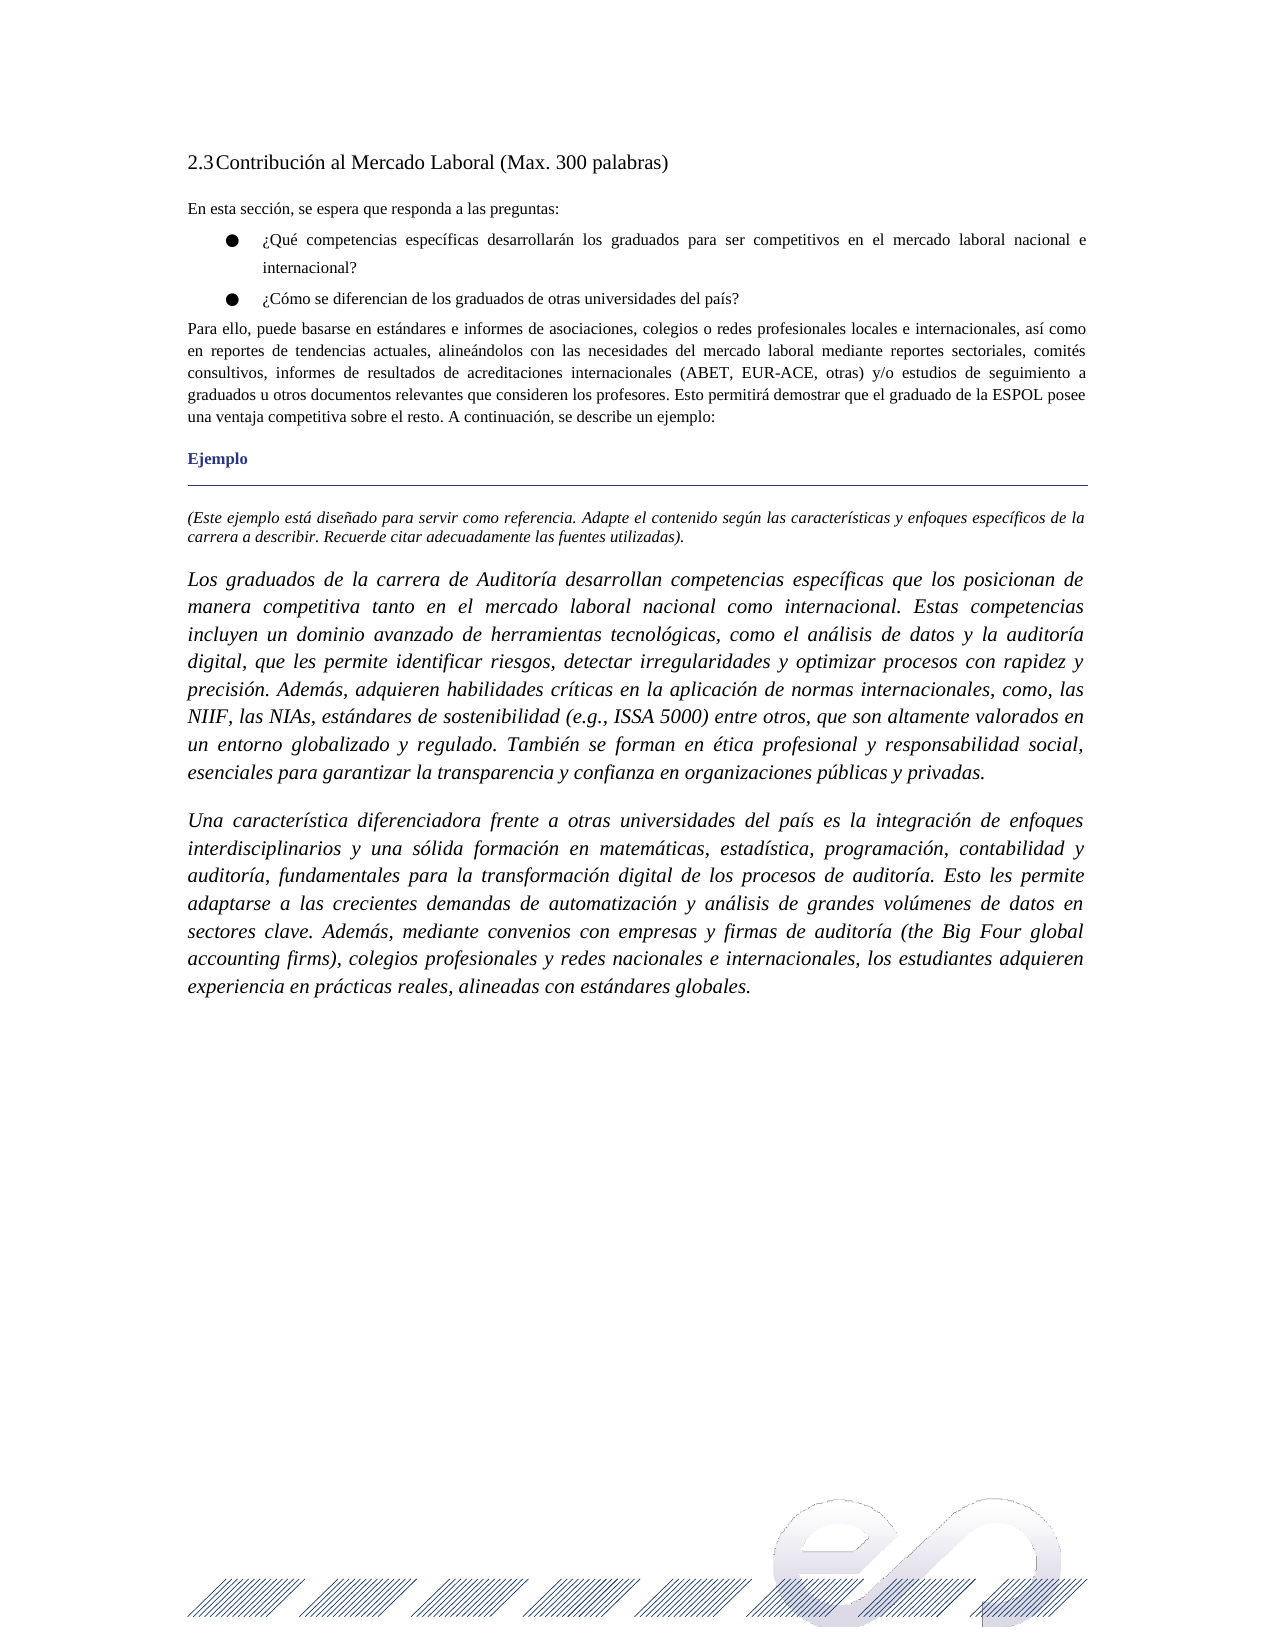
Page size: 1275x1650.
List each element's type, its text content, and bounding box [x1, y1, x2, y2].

text Los graduados de la carrera de Auditoría desarrollan competencias específicas que los posicionan de manera competitiva tanto en el mercado laboral nacional como internacional. Estas competencias incluyen un dominio avanzado de herramientas tecnológicas, como el análisis de datos y la auditoría digital, que les permite identificar riesgos, detectar irregularidades y optimizar procesos con rapidez y precisión. Además, adquieren habilidades críticas en la aplicación de normas internacionales, como, las NIIF, las NIAs, estándares de sostenibilidad (e.g., ISSA 5000) entre otros, que son altamente valorados en un entorno globalizado y regulado. También se forman en ética profesional y responsabilidad social, esenciales para garantizar la transparencia y confianza en organizaciones públicas y privadas. [187, 566, 1087, 784]
text Una característica diferenciadora frente a otras universidades del país es la integración de enfoques interdisciplinarios y una sólida formación en matemáticas, estadística, programación, contabilidad y auditoría, fundamentales para la transformación digital de los procesos de auditoría. Esto les permite adaptarse a las crecientes demandas de automatización y análisis de grandes volúmenes de datos en sectores clave. Además, mediante convenios con empresas y firmas de auditoría (the Big Four global accounting firms), colegios profesionales y redes nacionales e internacionales, los estudiantes adquieren experiencia en prácticas reales, alineadas con estándares globales. [187, 808, 1087, 998]
list ¿Qué competencias específicas desarrollarán los graduados para ser competitivos en el mercado laboral nacional e internacional? [225, 220, 1087, 277]
list Contribución al Mercado Laboral (Max. 300 palabras) [187, 150, 1087, 174]
list ¿Cómo se diferencian de los graduados de otras universidades del país? [225, 279, 1087, 313]
text (Este ejemplo está diseñado para servir como referencia. Adapte el contenido según las características y enfoques específicos de la carrera a describir. Recuerde citar adecuadamente las fuentes utilizadas). [187, 508, 1087, 546]
picture [772, 1496, 1061, 1627]
text En esta sección, se espera que responda a las preguntas: [187, 198, 1087, 218]
text Ejemplo [187, 449, 1087, 485]
text Para ello, puede basarse en estándares e informes de asociaciones, colegios o redes profesionales locales e internacionales, así como en reportes de tendencias actuales, alineándolos con las necesidades del mercado laboral mediante reportes sectoriales, comités consultivos, informes de resultados de acreditaciones internacionales (ABET, EUR-ACE, otras) y/o estudios de seguimiento a graduados u otros documentos relevantes que consideren los profesores. Esto permitirá demostrar que el graduado de la ESPOL posee una ventaja competitiva sobre el resto. A continuación, se describe un ejemplo: [187, 319, 1087, 426]
